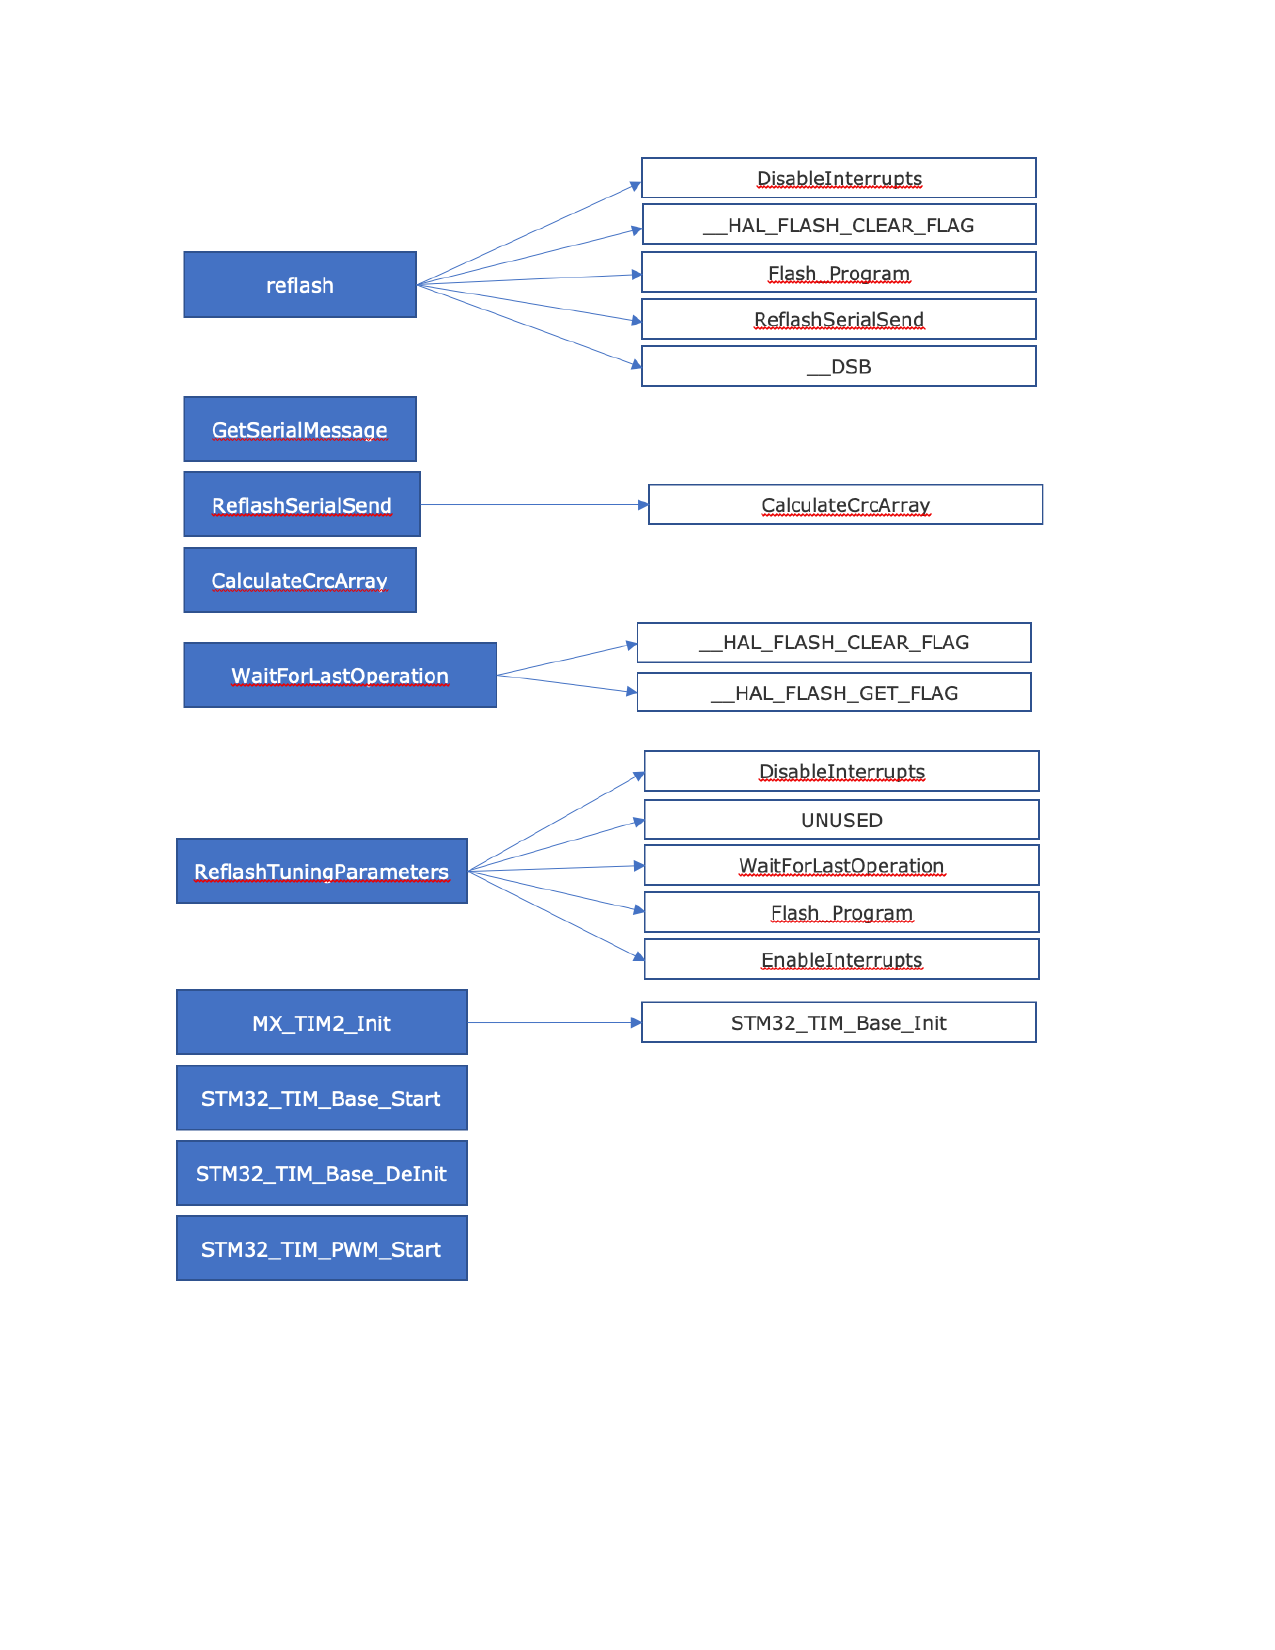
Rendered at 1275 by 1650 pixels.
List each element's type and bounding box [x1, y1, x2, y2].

picture [168, 150, 1044, 726]
picture [168, 744, 1044, 1292]
